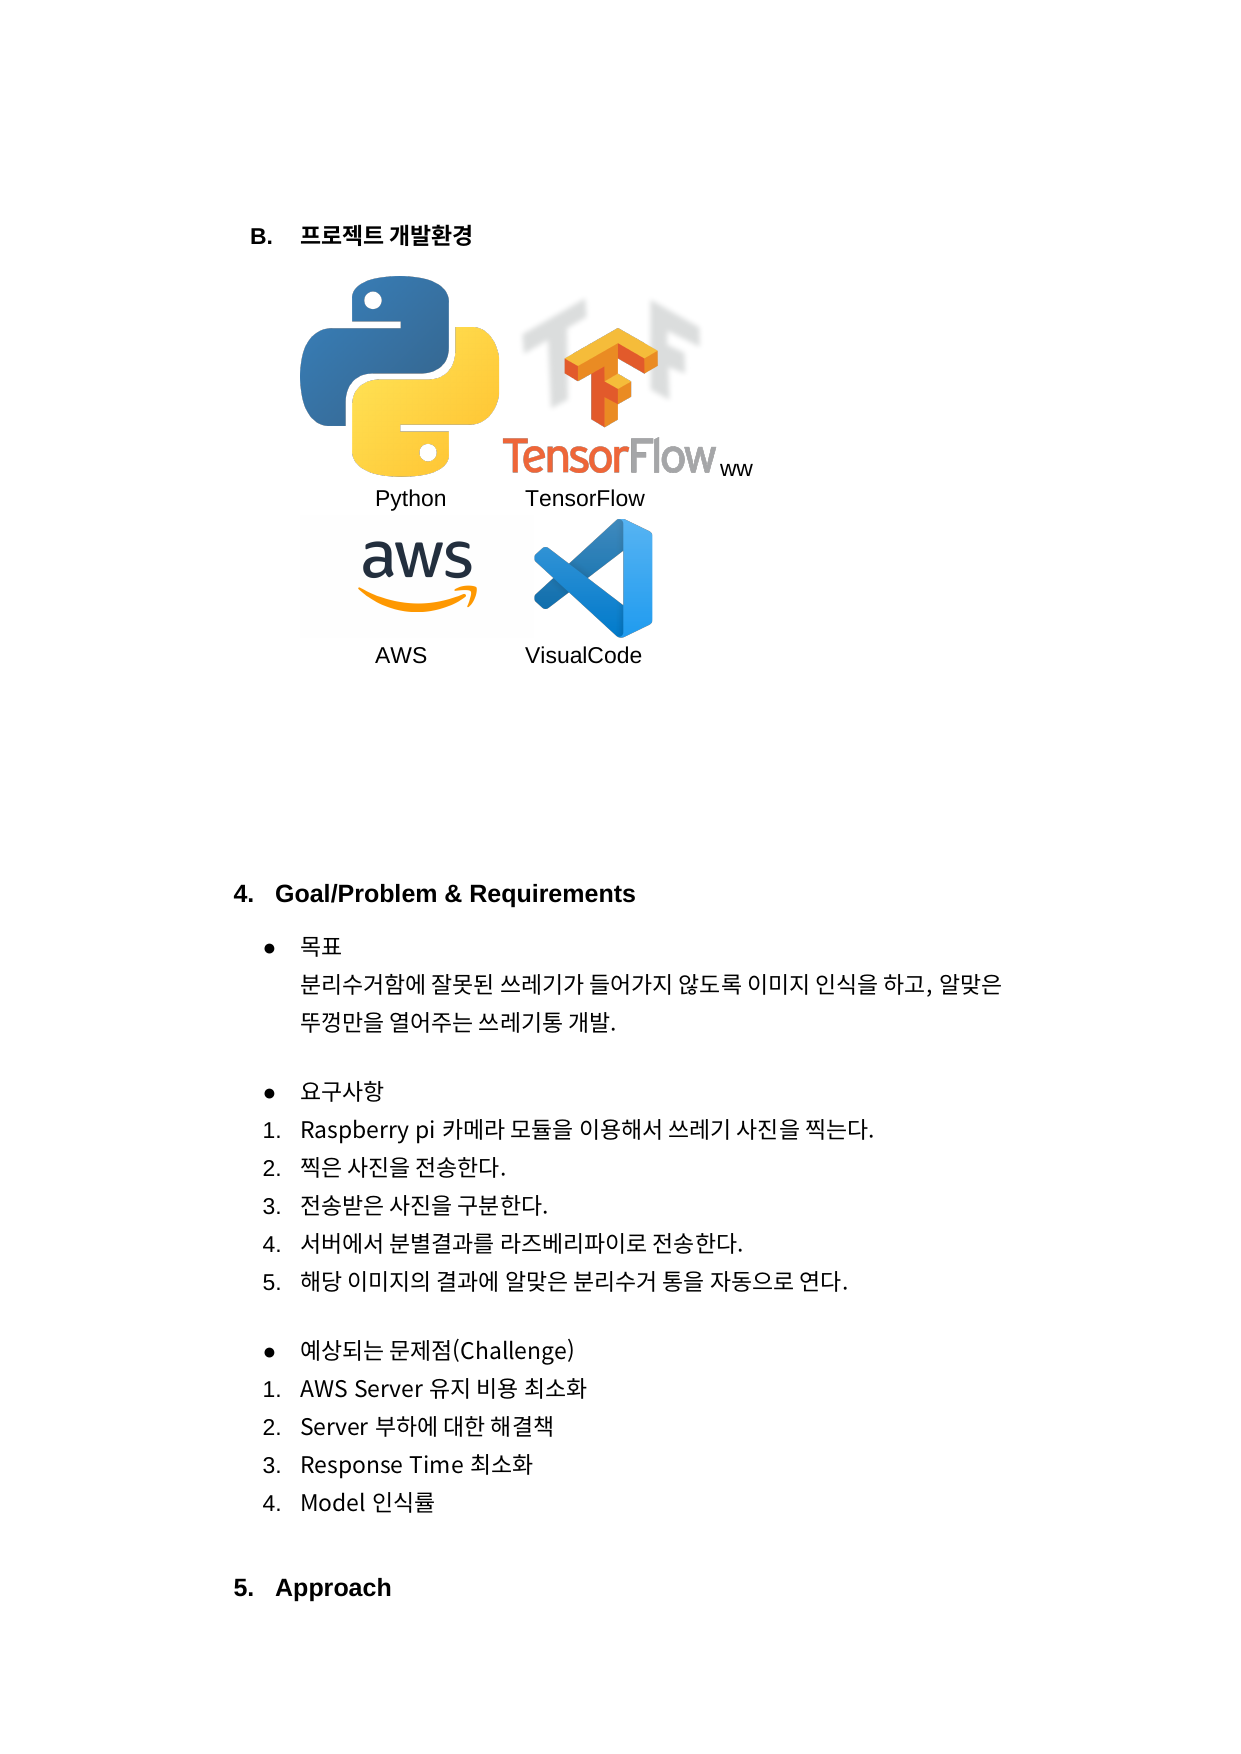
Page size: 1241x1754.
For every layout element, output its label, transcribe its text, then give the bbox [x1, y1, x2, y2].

list Raspberry pi 카메라 모듈을 이용해서 쓰레기 사진을 찍는다. [262, 1112, 1090, 1145]
list 해당 이미지의 결과에 알맞은 분리수거 통을 자동으로 연다. [262, 1264, 1090, 1297]
list AWS Server 유지 비용 최소화 [262, 1371, 1090, 1404]
list 서버에서 분별결과를 라즈베리파이로 전송한다. [262, 1226, 1090, 1259]
text 분리수거함에 잘못된 쓰레기가 들어가지 않도록 이미지 인식을 하고, 알맞은 뚜껑만을 열어주는 쓰레기통 개발. [300, 967, 1090, 1038]
picture [300, 276, 720, 477]
list 목표 [262, 929, 1090, 962]
picture [300, 515, 653, 638]
text AWS VisualCode [150, 642, 1090, 668]
list Response Time 최소화 [262, 1447, 1090, 1480]
list 예상되는 문제점(Challenge) [262, 1333, 1090, 1366]
list Server 부하에 대한 해결책 [262, 1409, 1090, 1442]
text Python TensorFlow [300, 485, 1090, 511]
list 요구사항 [262, 1074, 1090, 1107]
list 전송받은 사진을 구분한다. [262, 1188, 1090, 1221]
subtitle B. 프로젝트 개발환경 [250, 218, 1090, 251]
subtitle 5. Approach [233, 1573, 1090, 1602]
list Model 인식률 [262, 1485, 1090, 1518]
list 찍은 사진을 전송한다. [262, 1150, 1090, 1183]
subtitle 4. Goal/Problem & Requirements [233, 879, 1090, 908]
